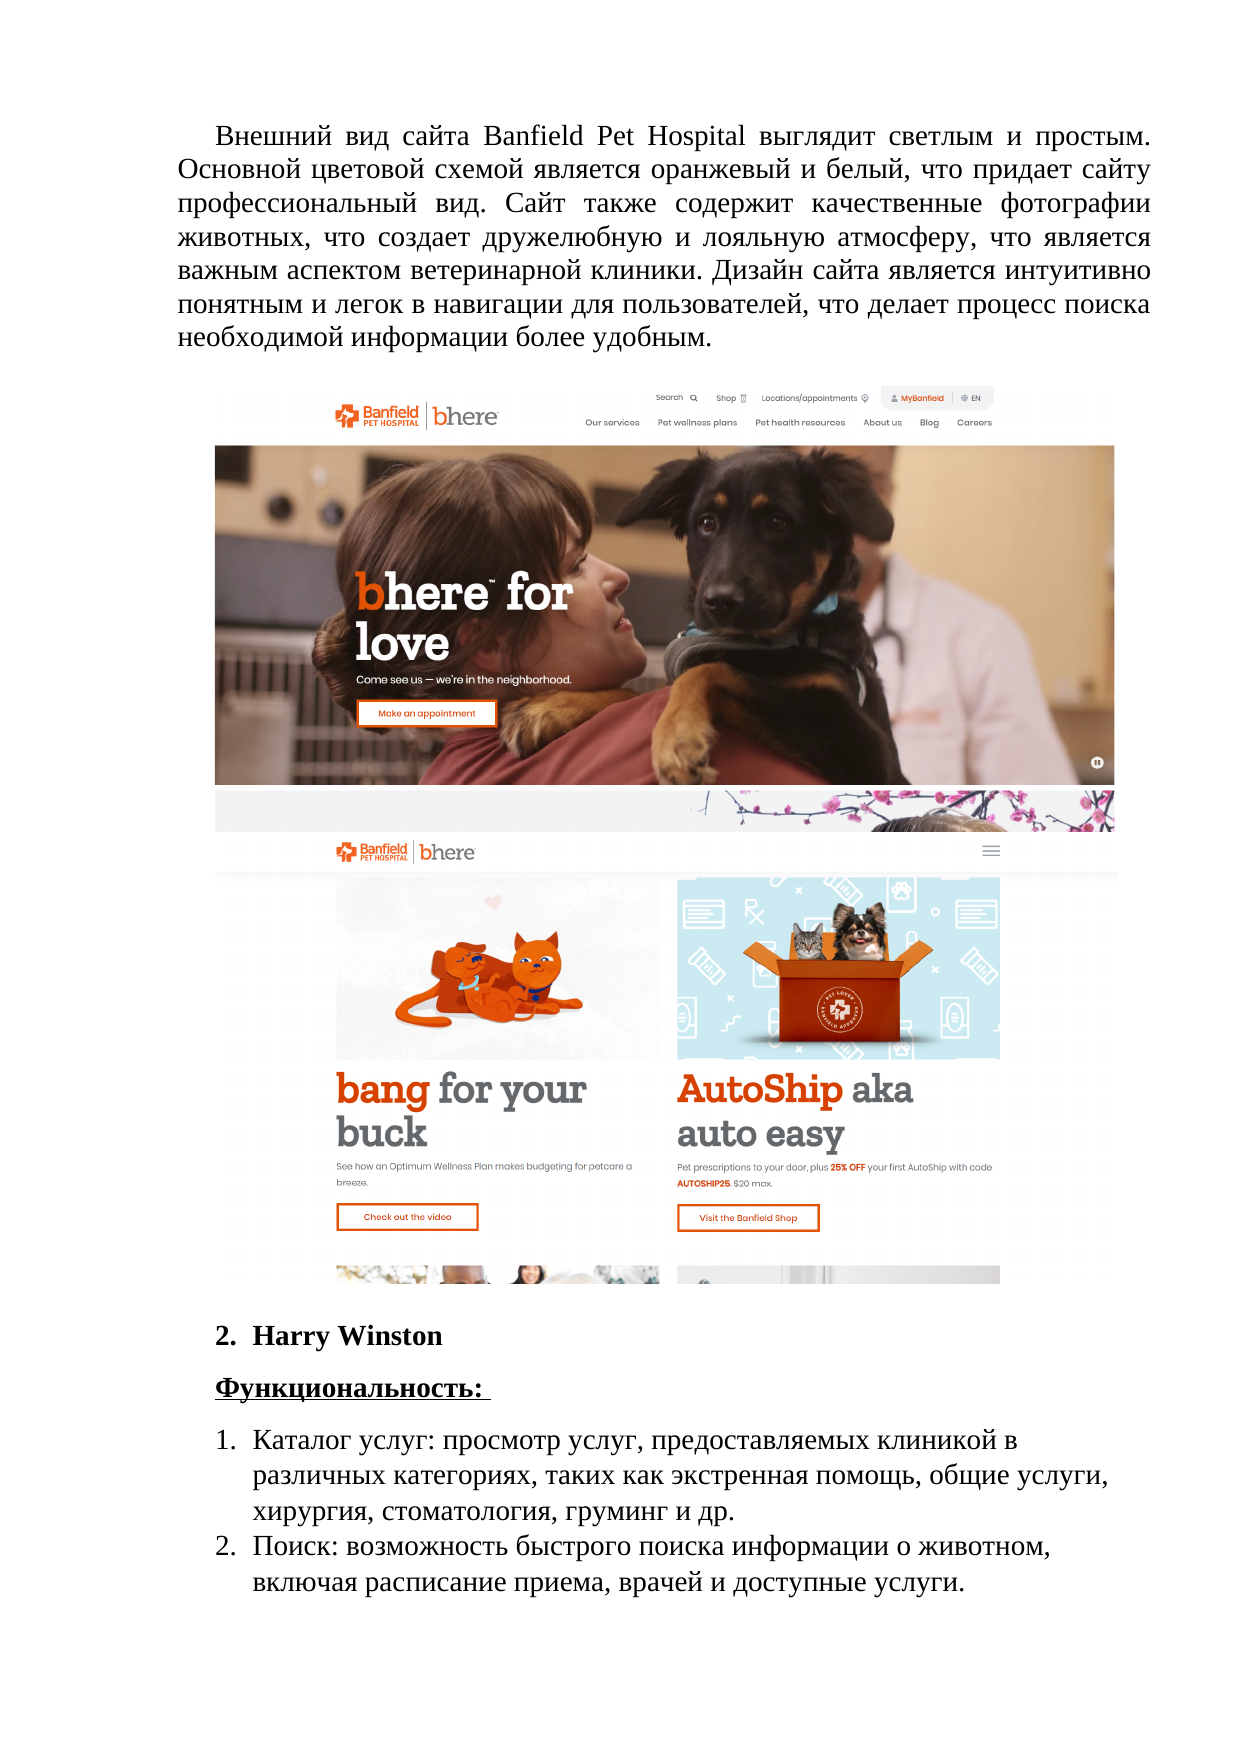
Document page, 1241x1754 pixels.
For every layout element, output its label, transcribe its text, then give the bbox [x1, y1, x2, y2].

list Поиск: возможность быстрого поиска информации о животном, включая расписание приема, врачей и доступные услуги. [215, 1528, 1152, 1598]
text Функциональность: [215, 1370, 1152, 1403]
picture [214, 386, 1119, 1284]
text Внешний вид сайта Banfield Pet Hospital выглядит светлым и простым. Основной цветовой схемой является оранжевый и белый, что придает сайту профессиональный вид. Сайт также содержит качественные фотографии животных, что создает дружелюбную и лояльную атмосферу, что является важным аспектом ветеринарной клиники. Дизайн сайта является интуитивно понятным и легок в навигации для пользователей, что делает процесс поиска необходимой информации более удобным. [177, 118, 1152, 353]
list Harry Winston [215, 1318, 1152, 1351]
list Каталог услуг: просмотр услуг, предоставляемых клиникой в различных категориях, таких как экстренная помощь, общие услуги, хирургия, стоматология, груминг и др. [215, 1422, 1152, 1527]
